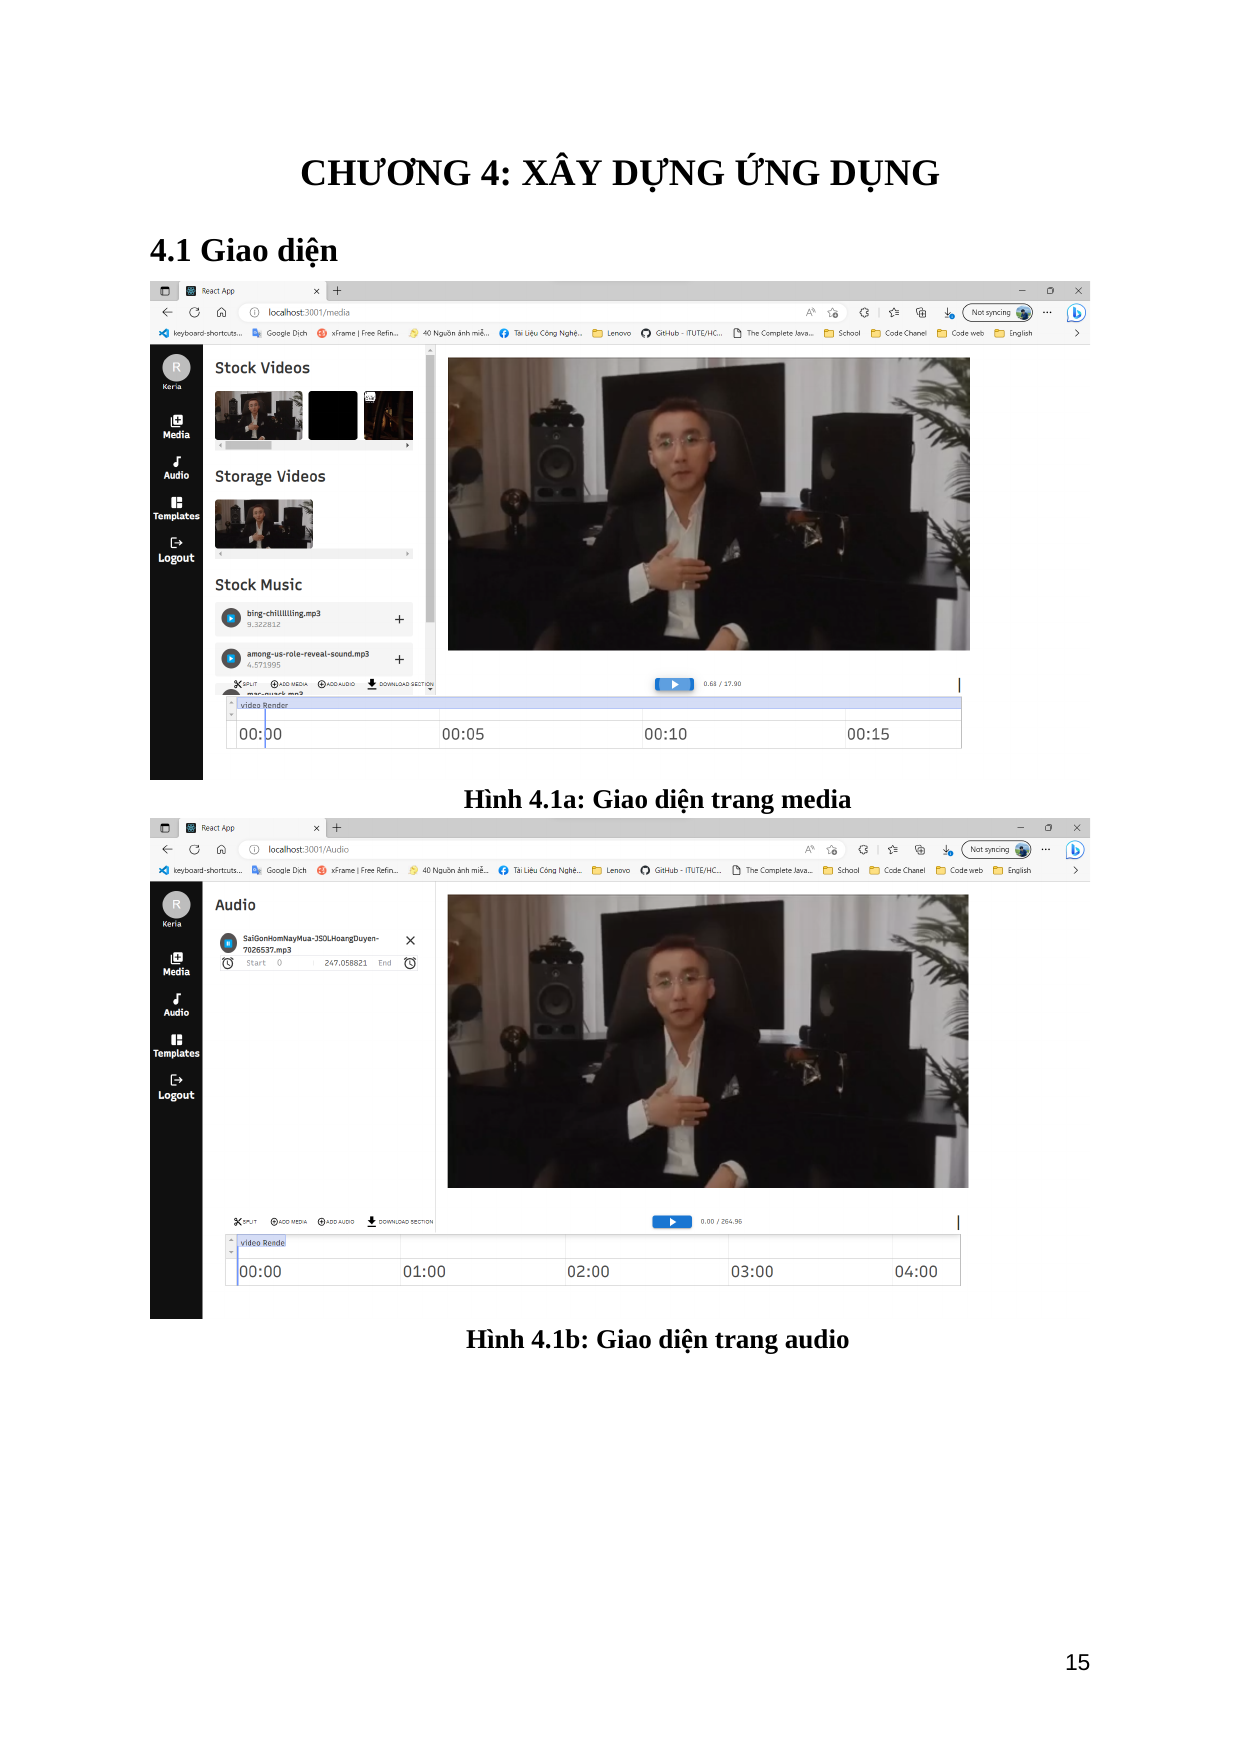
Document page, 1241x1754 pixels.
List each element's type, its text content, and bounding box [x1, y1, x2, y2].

text Hình 4.1b: Giao diện trang audio [150, 1323, 1090, 1354]
picture [150, 818, 1091, 1319]
picture [150, 281, 1091, 780]
subtitle CHƯƠNG 4: XÂY DỰNG ỨNG DỤNG [150, 150, 1090, 193]
subtitle 4.1 Giao diện [150, 231, 1090, 269]
text Hình 4.1a: Giao diện trang media [150, 783, 1090, 814]
